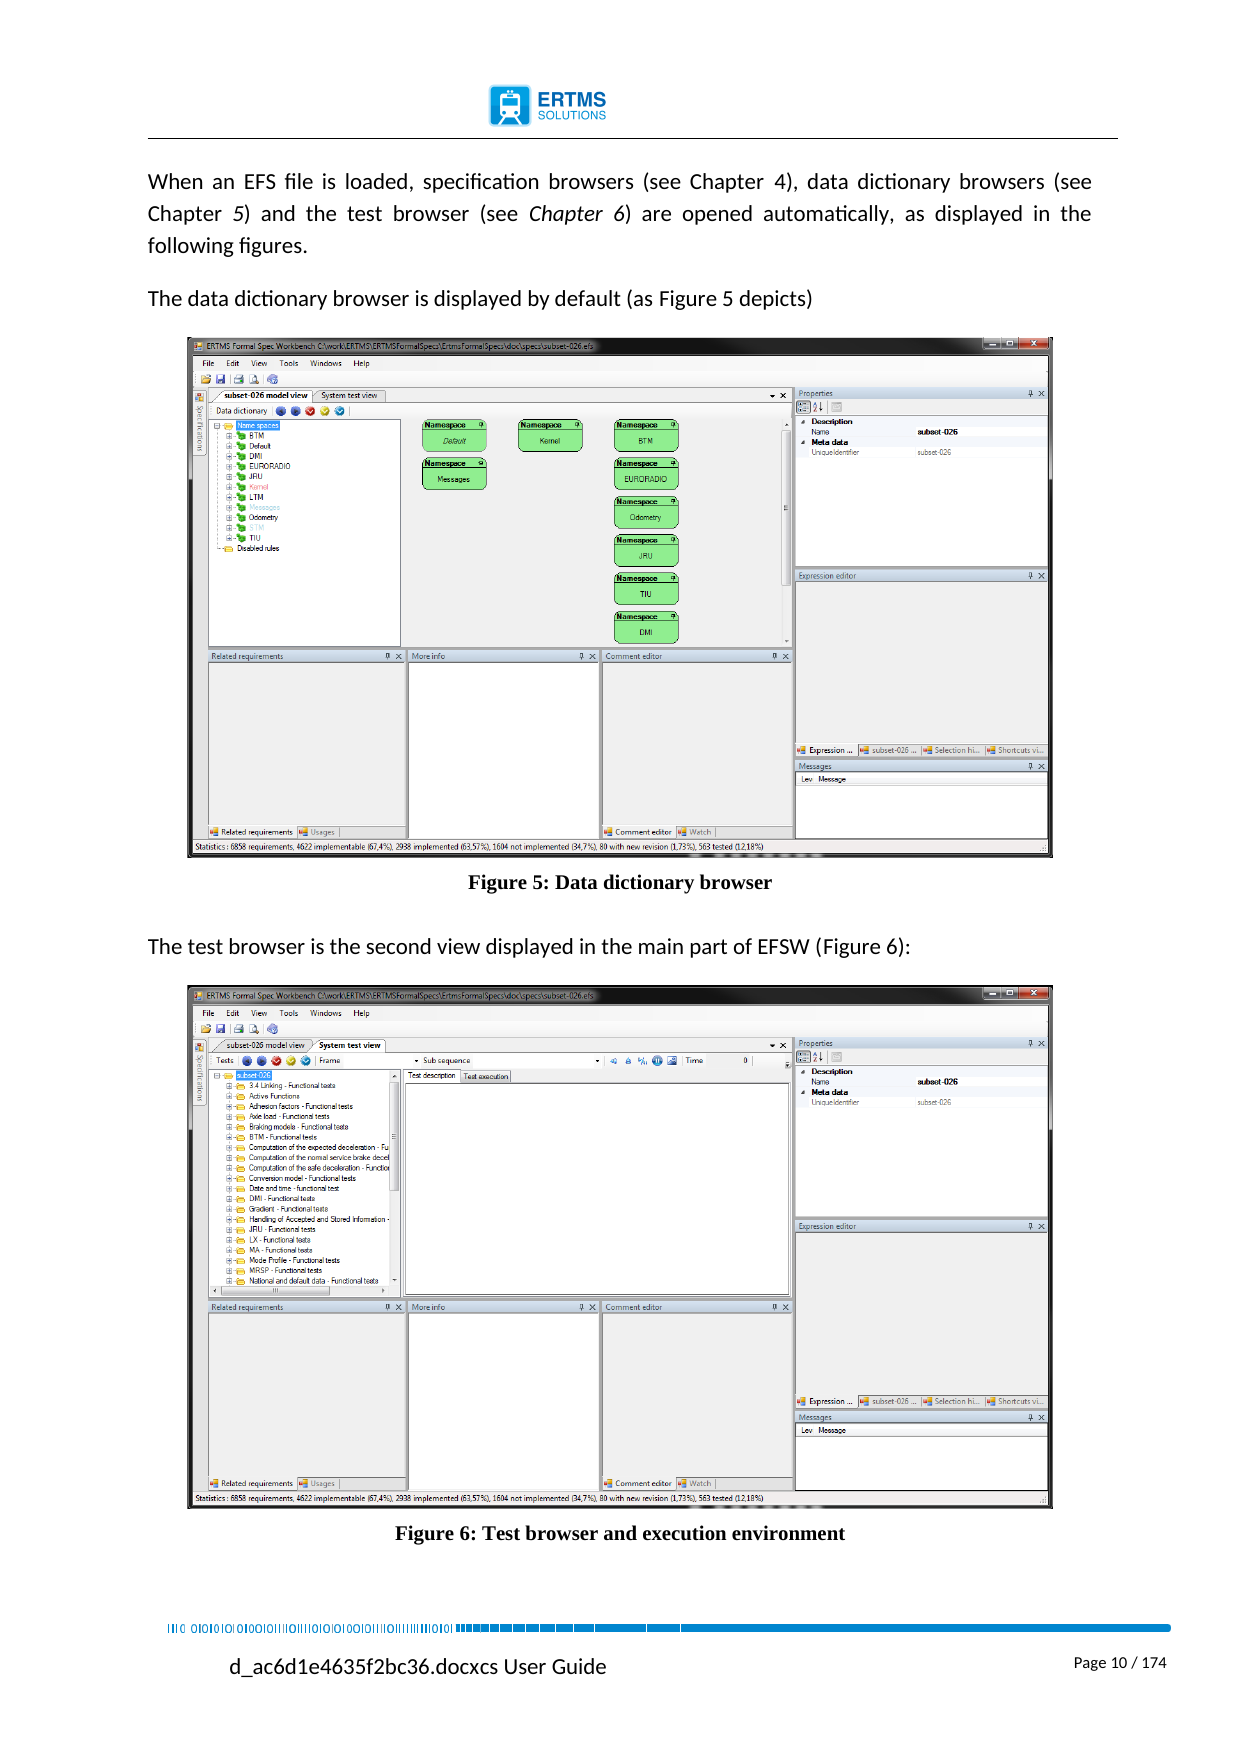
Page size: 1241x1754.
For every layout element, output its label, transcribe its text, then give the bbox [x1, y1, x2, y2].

picture [477, 73, 617, 138]
picture [167, 1624, 1171, 1633]
text The test browser is the second view displayed in the main part of EFSW (Figure 6): [148, 932, 1093, 960]
text The data dictionary browser is displayed by default (as Figure 5 depicts) [148, 284, 1093, 312]
picture [187, 985, 1053, 1509]
text When an EFS file is loaded, specification browsers (see Chapter 4), data dictionary browsers (see Chapter 5) and the test browser (see Chapter 6) are opened automatically, as displayed in the following figures. [148, 167, 1093, 259]
text Figure 6: Test browser and execution environment [148, 1521, 1093, 1545]
text Figure 5: Data dictionary browser [148, 870, 1093, 894]
picture [187, 337, 1053, 858]
